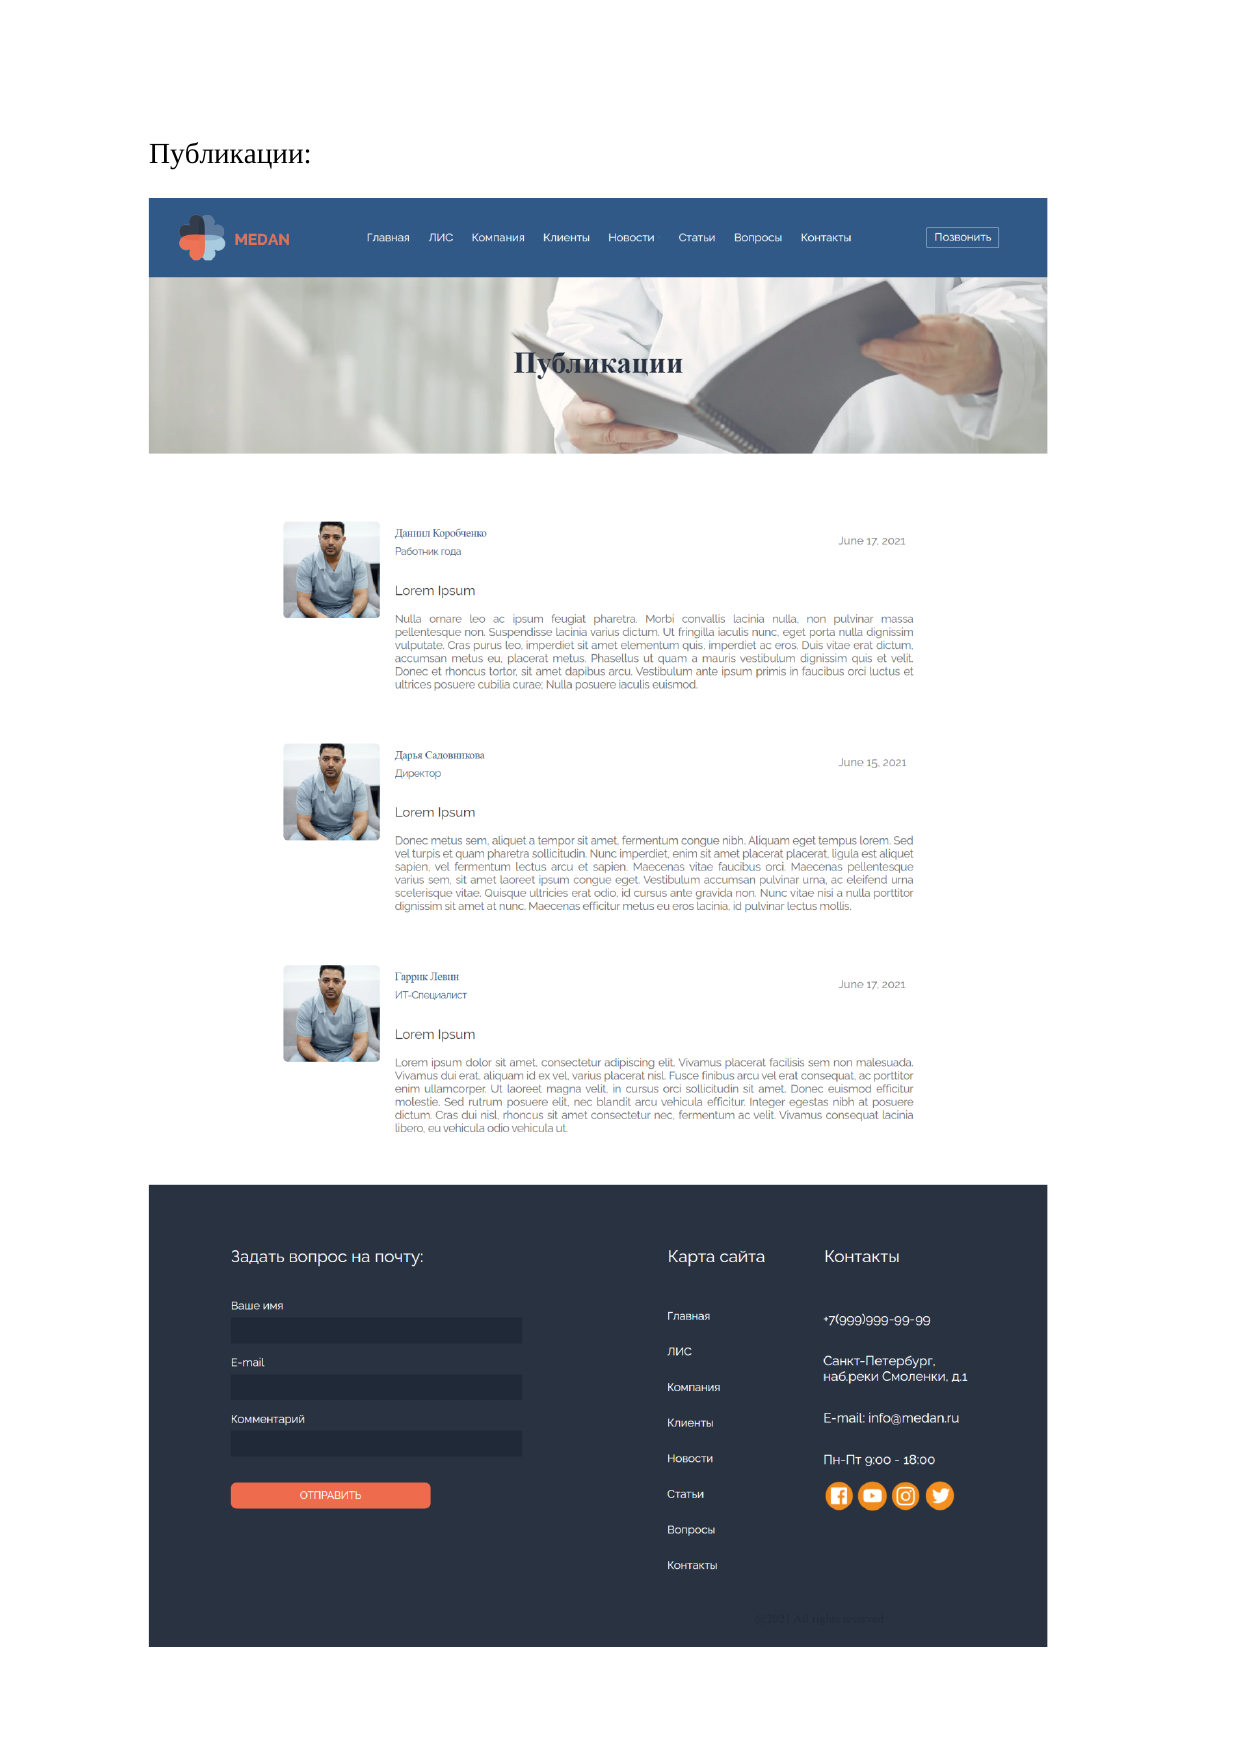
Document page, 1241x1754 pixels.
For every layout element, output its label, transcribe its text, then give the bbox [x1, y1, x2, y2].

text Публикации: [75, 136, 1165, 170]
picture [148, 198, 1048, 1647]
